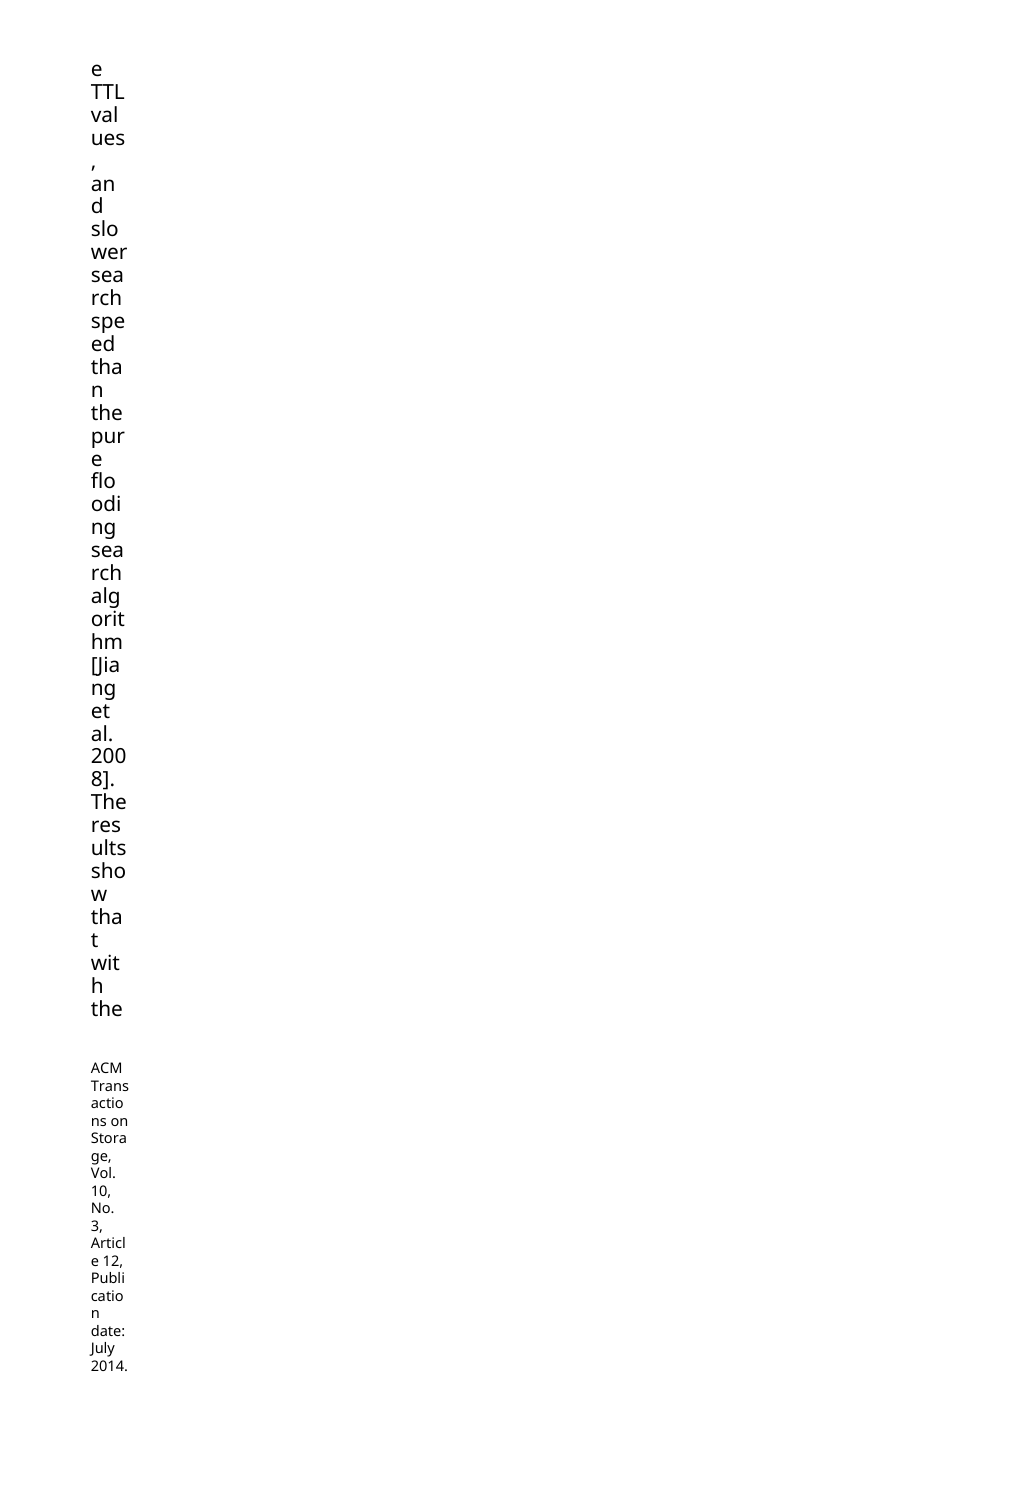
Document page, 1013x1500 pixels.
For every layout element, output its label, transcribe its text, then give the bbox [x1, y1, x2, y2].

text ACM Transactions on Storage, Vol. 10, No. 3, Article 12, Publication date: July 2014. [91, 1059, 129, 1374]
